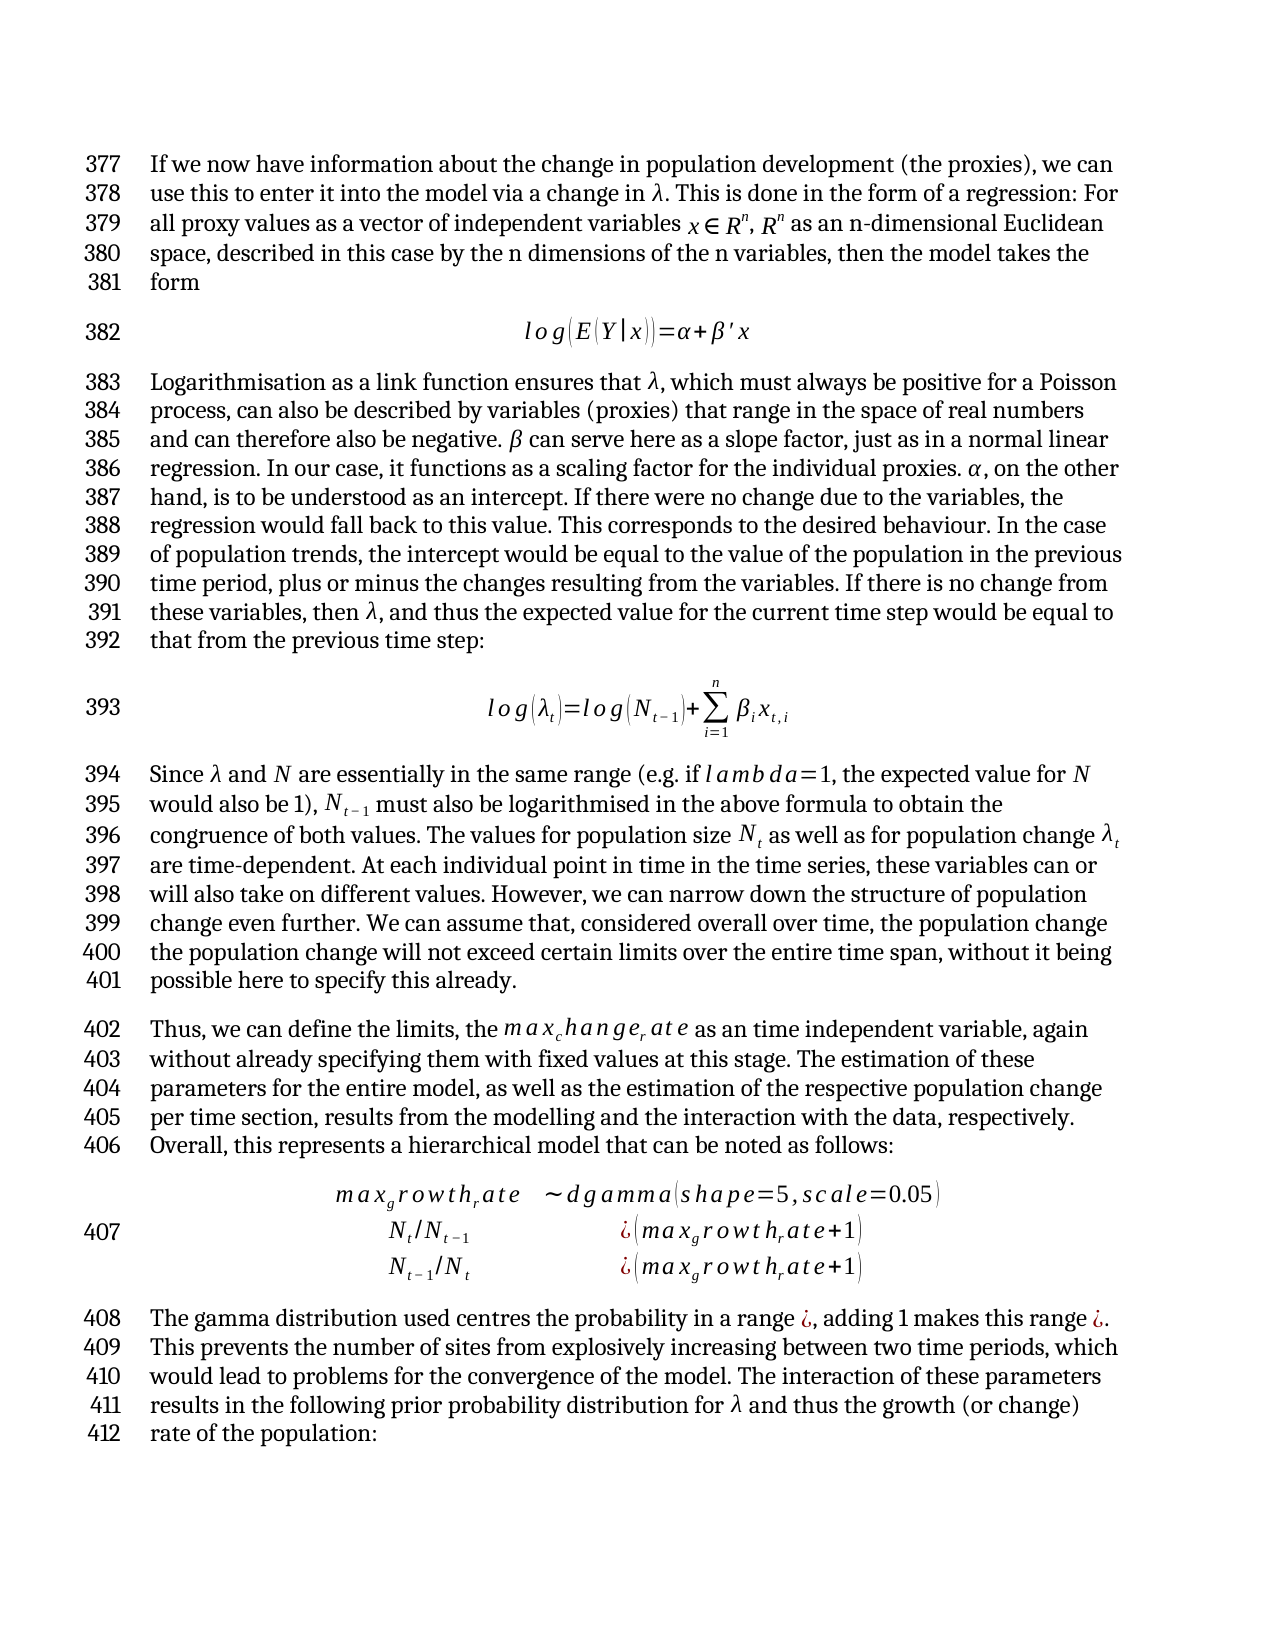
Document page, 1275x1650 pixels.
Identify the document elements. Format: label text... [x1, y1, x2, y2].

text Thus, we can define the limits, the as an time independent variable, again without already specifying them with fixed values at this stage. The estimation of these parameters for the entire model, as well as the estimation of the respective population change per time section, results from the modelling and the interaction with the data, respectively. Overall, this represents a hierarchical model that can be noted as follows: [150, 1014, 1125, 1160]
text The gamma distribution used centres the probability in a range , adding 1 makes this range . This prevents the number of sites from explosively increasing between two time periods, which would lead to problems for the convergence of the model. The interaction of these parameters results in the following prior probability distribution for and thus the growth (or change) rate of the population: [150, 1304, 1125, 1448]
text If we now have information about the change in population development (the proxies), we can use this to enter it into the model via a change in . This is done in the form of a regression: For all proxy values as a vector of independent variables , as an n-dimensional Euclidean space, described in this case by the n dimensions of the n variables, then the model takes the form [150, 150, 1125, 296]
text Since and are essentially in the same range (e.g. if , the expected value for would also be 1), must also be logarithmised in the above formula to obtain the congruence of both values. The values for population size as well as for population change are time-dependent. At each individual point in time in the time series, these variables can or will also take on different values. However, we can narrow down the structure of population change even further. We can assume that, considered overall over time, the population change the population change will not exceed certain limits over the entire time span, without it being possible here to specify this already. [150, 760, 1125, 995]
text Logarithmisation as a link function ensures that , which must always be positive for a Poisson process, can also be described by variables (proxies) that range in the space of real numbers and can therefore also be negative. can serve here as a slope factor, just as in a normal linear regression. In our case, it functions as a scaling factor for the individual proxies. , on the other hand, is to be understood as an intercept. If there were no change due to the variables, the regression would fall back to this value. This corresponds to the desired behaviour. In the case of population trends, the intercept would be equal to the value of the population in the previous time period, plus or minus the changes resulting from the variables. If there is no change from these variables, then , and thus the expected value for the current time step would be equal to that from the previous time step: [150, 368, 1125, 655]
